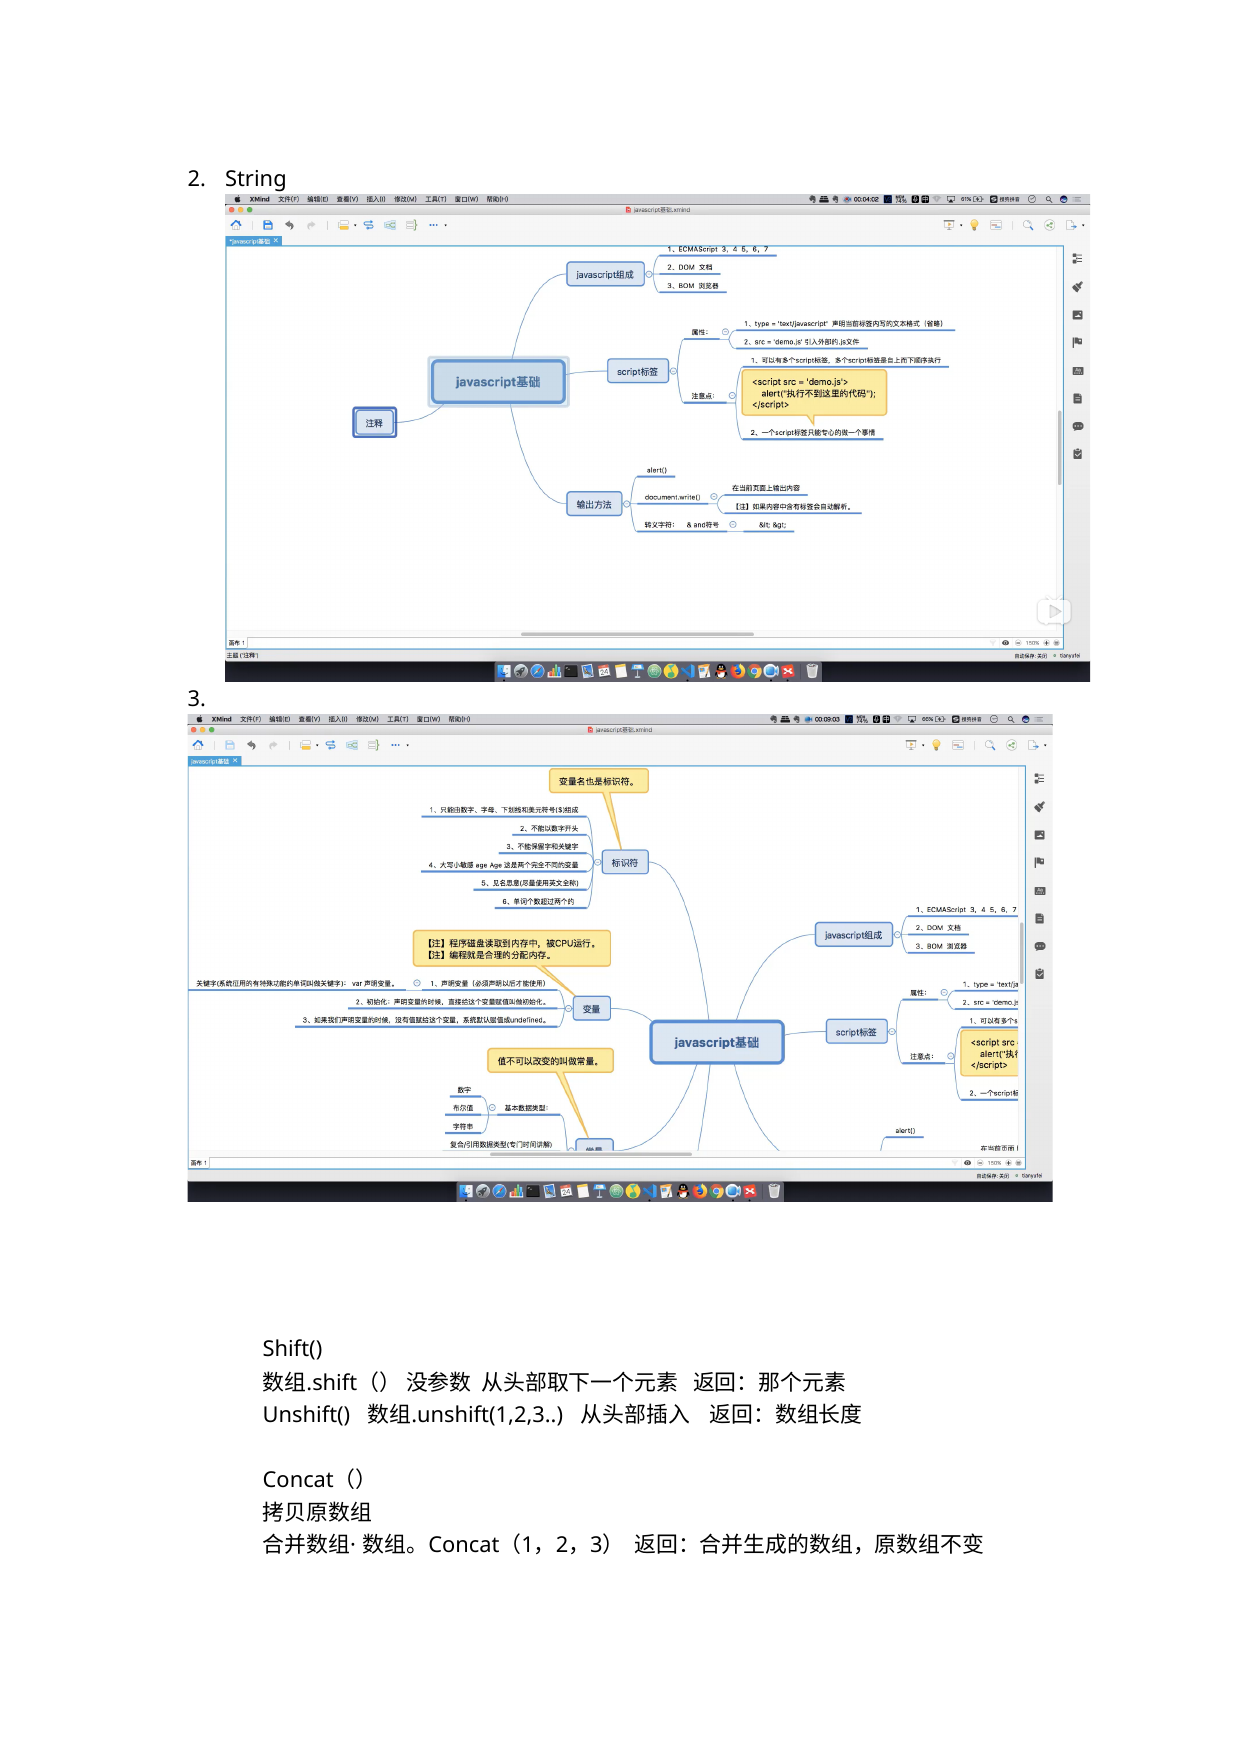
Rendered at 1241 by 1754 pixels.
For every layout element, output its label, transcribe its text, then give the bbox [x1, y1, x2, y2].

picture [225, 194, 1091, 682]
text Concat（） [187, 1462, 1053, 1494]
text 拷贝原数组 [187, 1494, 1053, 1527]
picture [187, 714, 1053, 1202]
text 合并数组· 数组。Concat（1，2，3） 返回：合并生成的数组，原数组不变 [187, 1527, 1053, 1559]
text Unshift() 数组.unshift(1,2,3..) 从头部插入 返回：数组长度 [187, 1397, 1053, 1429]
text 数组.shift（） 没参数 从头部取下一个元素 返回：那个元素 [187, 1364, 1053, 1397]
text Shift() [187, 1332, 1053, 1364]
